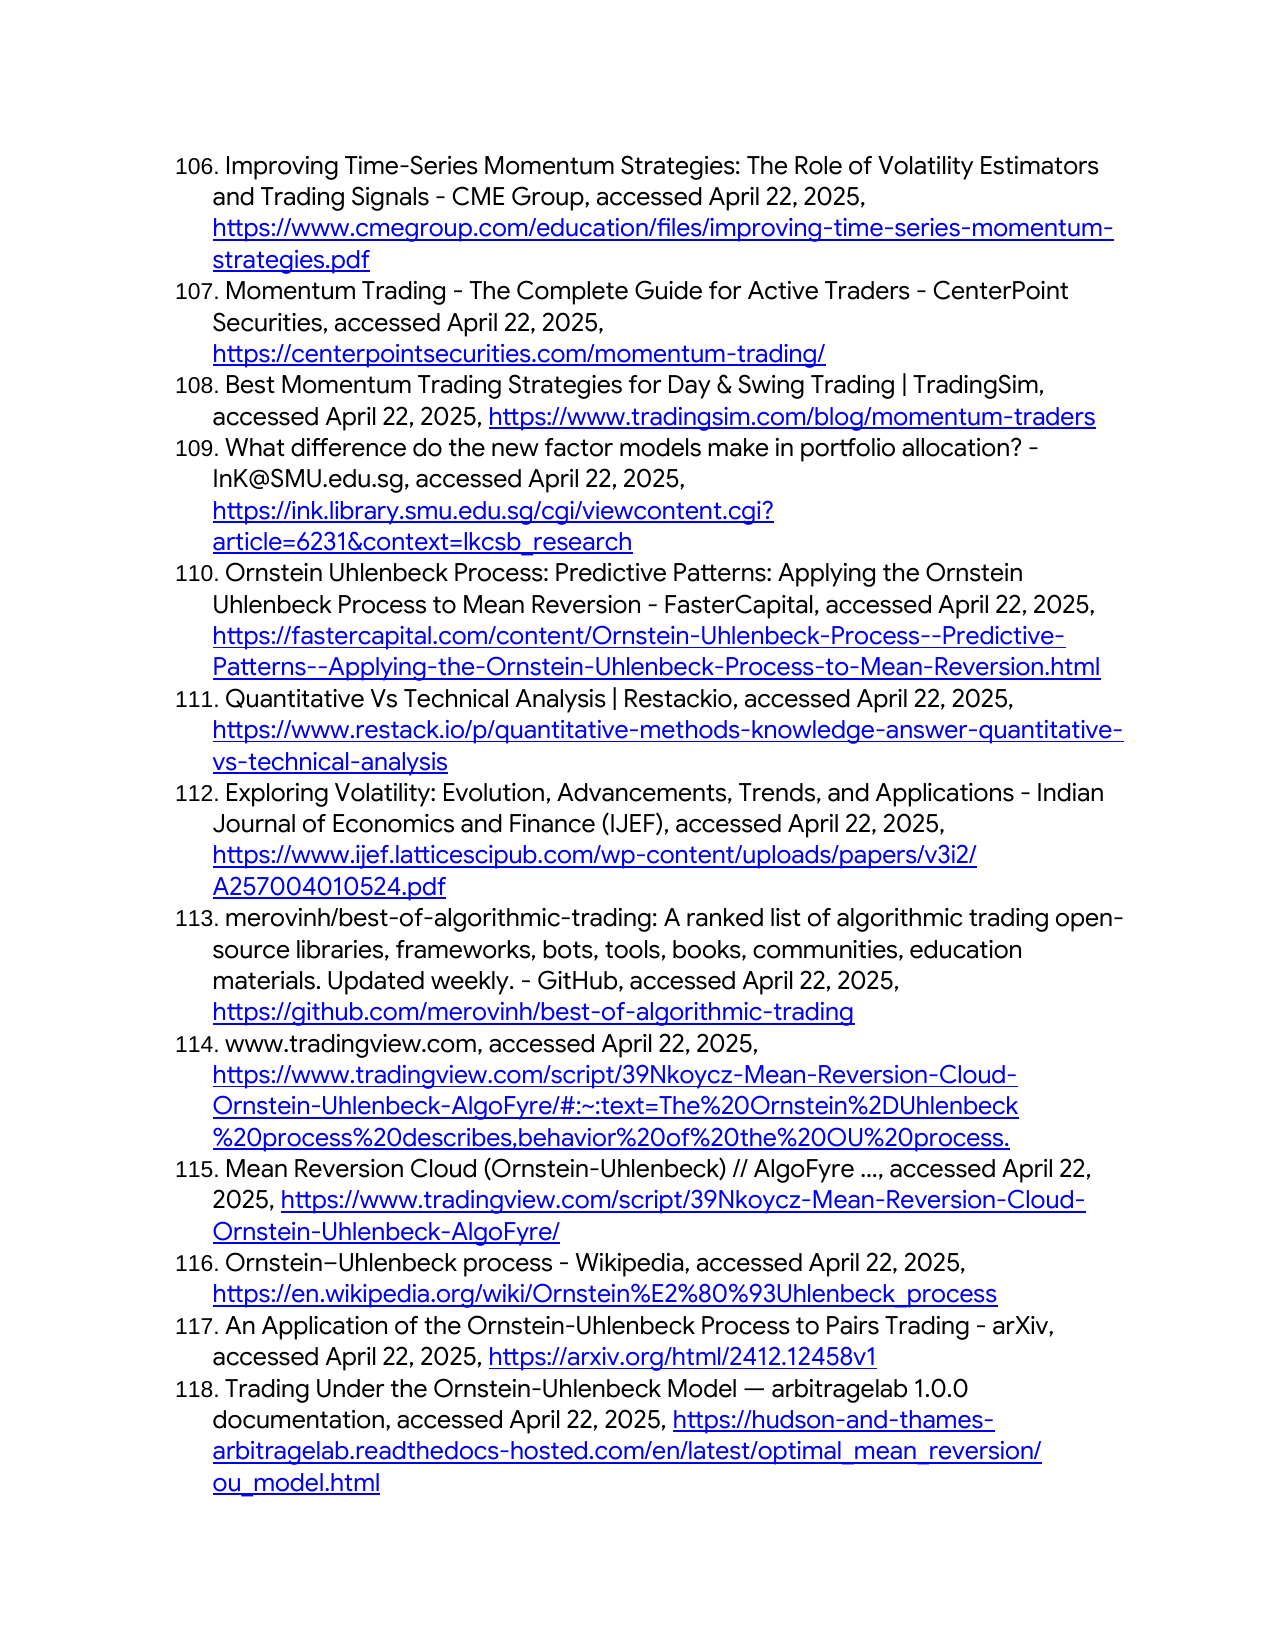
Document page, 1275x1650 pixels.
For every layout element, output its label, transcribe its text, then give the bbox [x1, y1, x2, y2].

list What difference do the new factor models make in portfolio allocation? - InK@SMU.edu.sg, accessed April 22, 2025, https://ink.library.smu.edu.sg/cgi/viewcontent.cgi?article=6231&context=lkcsb_research [175, 432, 1125, 558]
list merovinh/best-of-algorithmic-trading: A ranked list of algorithmic trading open-source libraries, frameworks, bots, tools, books, communities, education materials. Updated weekly. - GitHub, accessed April 22, 2025, https://github.com/merovinh/best-of-algorithmic-trading [175, 902, 1125, 1028]
list Mean Reversion Cloud (Ornstein-Uhlenbeck) // AlgoFyre ..., accessed April 22, 2025, https://www.tradingview.com/script/39Nkoycz-Mean-Reversion-Cloud-Ornstein-Uhlenbeck-AlgoFyre/ [175, 1153, 1125, 1247]
list Ornstein Uhlenbeck Process: Predictive Patterns: Applying the Ornstein Uhlenbeck Process to Mean Reversion - FasterCapital, accessed April 22, 2025, https://fastercapital.com/content/Ornstein-Uhlenbeck-Process--Predictive-Patterns--Applying-the-Ornstein-Uhlenbeck-Process-to-Mean-Reversion.html [175, 558, 1125, 683]
list An Application of the Ornstein-Uhlenbeck Process to Pairs Trading - arXiv, accessed April 22, 2025, https://arxiv.org/html/2412.12458v1 [175, 1310, 1125, 1373]
list Quantitative Vs Technical Analysis | Restackio, accessed April 22, 2025, https://www.restack.io/p/quantitative-methods-knowledge-answer-quantitative-vs-technical-analysis [175, 683, 1125, 777]
list www.tradingview.com, accessed April 22, 2025, https://www.tradingview.com/script/39Nkoycz-Mean-Reversion-Cloud-Ornstein-Uhlenbeck-AlgoFyre/#:~:text=The%20Ornstein%2DUhlenbeck%20process%20describes,behavior%20of%20the%20OU%20process. [175, 1028, 1125, 1153]
list Best Momentum Trading Strategies for Day & Swing Trading | TradingSim, accessed April 22, 2025, https://www.tradingsim.com/blog/momentum-traders [175, 369, 1125, 432]
list Exploring Volatility: Evolution, Advancements, Trends, and Applications - Indian Journal of Economics and Finance (IJEF), accessed April 22, 2025, https://www.ijef.latticescipub.com/wp-content/uploads/papers/v3i2/A257004010524.pdf [175, 777, 1125, 902]
list Improving Time-Series Momentum Strategies: The Role of Volatility Estimators and Trading Signals - CME Group, accessed April 22, 2025, https://www.cmegroup.com/education/files/improving-time-series-momentum-strategies.pdf [175, 150, 1125, 275]
list Ornstein–Uhlenbeck process - Wikipedia, accessed April 22, 2025, https://en.wikipedia.org/wiki/Ornstein%E2%80%93Uhlenbeck_process [175, 1247, 1125, 1310]
list Momentum Trading - The Complete Guide for Active Traders - CenterPoint Securities, accessed April 22, 2025, https://centerpointsecurities.com/momentum-trading/ [175, 275, 1125, 369]
list Trading Under the Ornstein-Uhlenbeck Model — arbitragelab 1.0.0 documentation, accessed April 22, 2025, https://hudson-and-thames-arbitragelab.readthedocs-hosted.com/en/latest/optimal_mean_reversion/ou_model.html [175, 1373, 1125, 1498]
